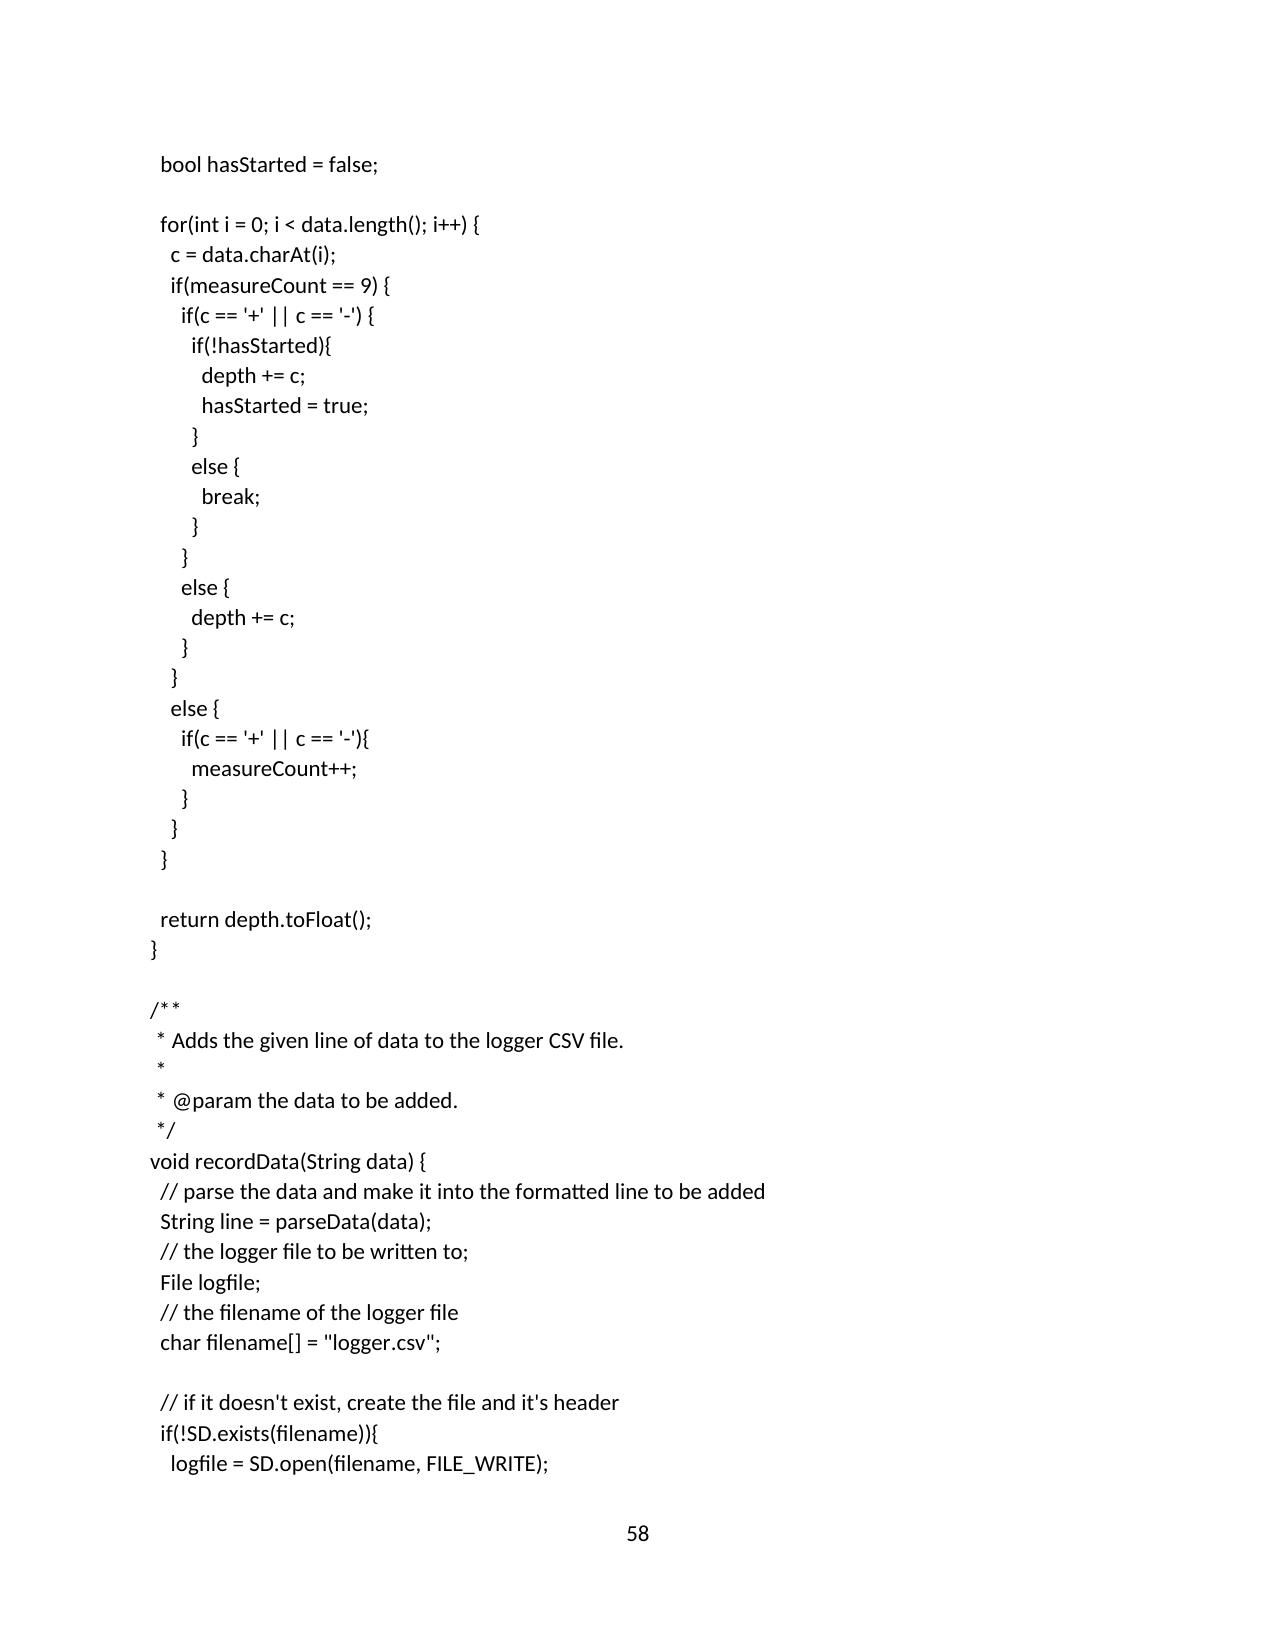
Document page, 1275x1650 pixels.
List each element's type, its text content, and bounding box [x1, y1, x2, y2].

text if(c == '+' || c == '-') { [150, 301, 1125, 329]
text logfile = SD.open(filename, FILE_WRITE); [150, 1449, 1125, 1477]
text } [150, 784, 1125, 812]
text // parse the data and make it into the formatted line to be added [150, 1177, 1125, 1205]
text if(!hasStarted){ [150, 331, 1125, 359]
text if(c == '+' || c == '-'){ [150, 724, 1125, 752]
text } [150, 543, 1125, 571]
text // if it doesn't exist, create the file and it's header [150, 1388, 1125, 1417]
text String line = parseData(data); [150, 1207, 1125, 1235]
text // the filename of the logger file [150, 1298, 1125, 1326]
text for(int i = 0; i < data.length(); i++) { [150, 210, 1125, 238]
text else { [150, 452, 1125, 480]
text measureCount++; [150, 754, 1125, 782]
text } [150, 633, 1125, 661]
text return depth.toFloat(); [150, 905, 1125, 933]
text // the logger file to be written to; [150, 1237, 1125, 1266]
text depth += c; [150, 603, 1125, 631]
text } [150, 422, 1125, 450]
text } [150, 814, 1125, 843]
text if(measureCount == 9) { [150, 271, 1125, 299]
text depth += c; [150, 361, 1125, 389]
text void recordData(String data) { [150, 1147, 1125, 1175]
text hasStarted = true; [150, 392, 1125, 420]
text * Adds the given line of data to the logger CSV file. [150, 1026, 1125, 1054]
text c = data.charAt(i); [150, 241, 1125, 269]
text break; [150, 482, 1125, 510]
text */ [150, 1117, 1125, 1145]
text else { [150, 694, 1125, 722]
text } [150, 935, 1125, 963]
text } [150, 663, 1125, 692]
text if(!SD.exists(filename)){ [150, 1419, 1125, 1447]
text * @param the data to be added. [150, 1086, 1125, 1114]
text /** [150, 996, 1125, 1024]
text char filename[] = "logger.csv"; [150, 1328, 1125, 1356]
text } [150, 845, 1125, 873]
text File logfile; [150, 1268, 1125, 1296]
text } [150, 512, 1125, 541]
text else { [150, 573, 1125, 601]
text bool hasStarted = false; [150, 150, 1125, 178]
text * [150, 1056, 1125, 1084]
